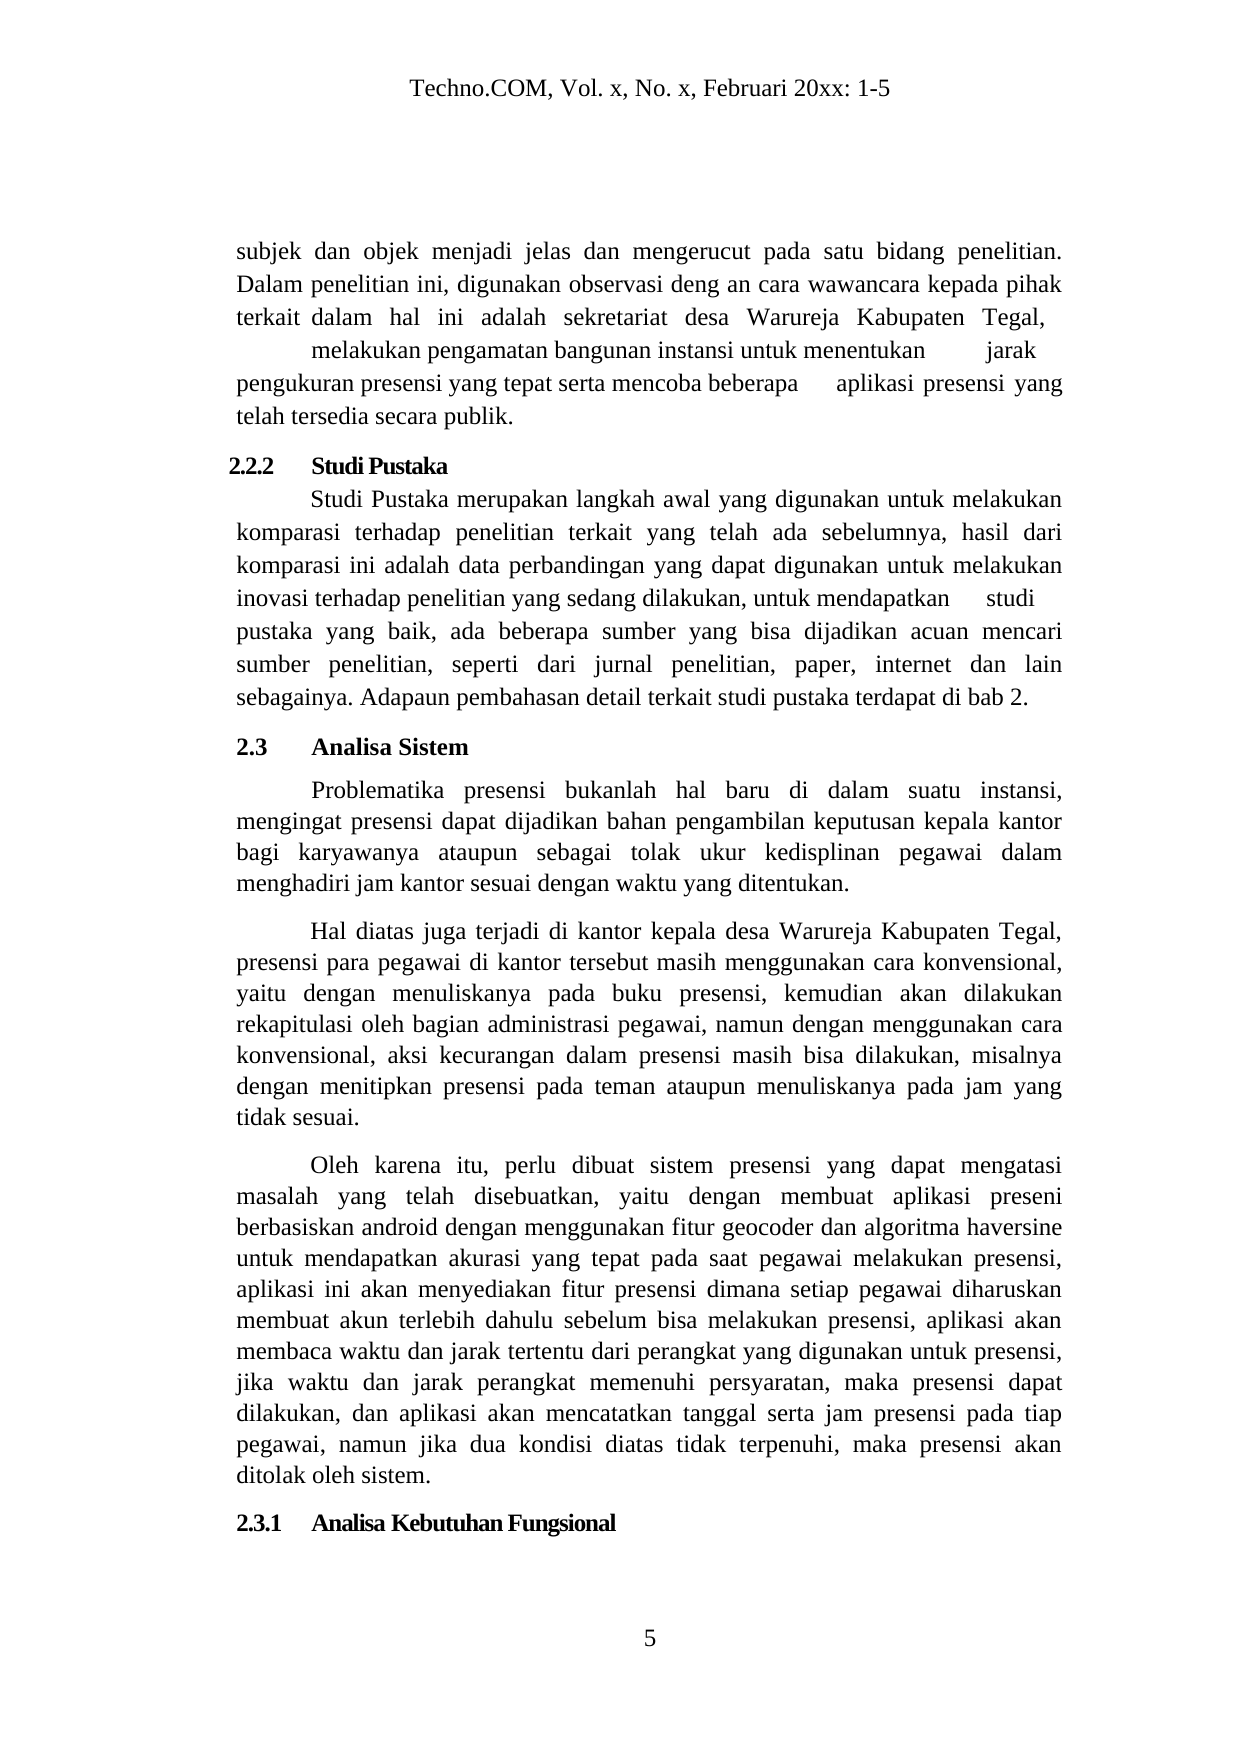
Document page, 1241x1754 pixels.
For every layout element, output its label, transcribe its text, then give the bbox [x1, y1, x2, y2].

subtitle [236, 236, 1063, 430]
subtitle Studi Pustaka merupakan langkah awal yang digunakan untuk melakukan komparasi terhadap penelitian terkait yang telah ada sebelumnya, hasil dari komparasi ini adalah data perbandingan yang dapat digunakan untuk melakukan inovasi terhadap penelitian yang sedang dilakukan, untuk mendapatkan studi pustaka yang baik, ada beberapa sumber yang bisa dijadikan acuan mencari sumber penelitian, seperti dari jurnal penelitian, paper, internet dan lain sebagainya. Adapaun pembahasan detail terkait studi pustaka terdapat di bab 2. [236, 484, 1063, 711]
title Analisa Kebutuhan Fungsional [236, 1508, 1063, 1537]
title Studi Pustaka [228, 451, 1063, 480]
subtitle Hal diatas juga terjadi di kantor kepala desa Warureja Kabupaten Tegal, presensi para pegawai di kantor tersebut masih menggunakan cara konvensional, yaitu dengan menuliskanya pada buku presensi, kemudian akan dilakukan rekapitulasi oleh bagian administrasi pegawai, namun dengan menggunakan cara konvensional, aksi kecurangan dalam presensi masih bisa dilakukan, misalnya dengan menitipkan presensi pada teman ataupun menuliskanya pada jam yang tidak sesuai. [236, 916, 1063, 1131]
subtitle Problematika presensi bukanlah hal baru di dalam suatu instansi, mengingat presensi dapat dijadikan bahan pengambilan keputusan kepala kantor bagi karyawanya ataupun sebagai tolak ukur kedisplinan pegawai dalam menghadiri jam kantor sesuai dengan waktu yang ditentukan. [236, 775, 1063, 897]
subtitle Oleh karena itu, perlu dibuat sistem presensi yang dapat mengatasi masalah yang telah disebuatkan, yaitu dengan membuat aplikasi preseni berbasiskan android dengan menggunakan fitur geocoder dan algoritma haversine untuk mendapatkan akurasi yang tepat pada saat pegawai melakukan presensi, aplikasi ini akan menyediakan fitur presensi dimana setiap pegawai diharuskan membuat akun terlebih dahulu sebelum bisa melakukan presensi, aplikasi akan membaca waktu dan jarak tertentu dari perangkat yang digunakan untuk presensi, jika waktu dan jarak perangkat memenuhi persyaratan, maka presensi dapat dilakukan, dan aplikasi akan mencatatkan tanggal serta jam presensi pada tiap pegawai, namun jika dua kondisi diatas tidak terpenuhi, maka presensi akan ditolak oleh sistem. [236, 1150, 1063, 1489]
subtitle Analisa Sistem [236, 732, 1063, 761]
